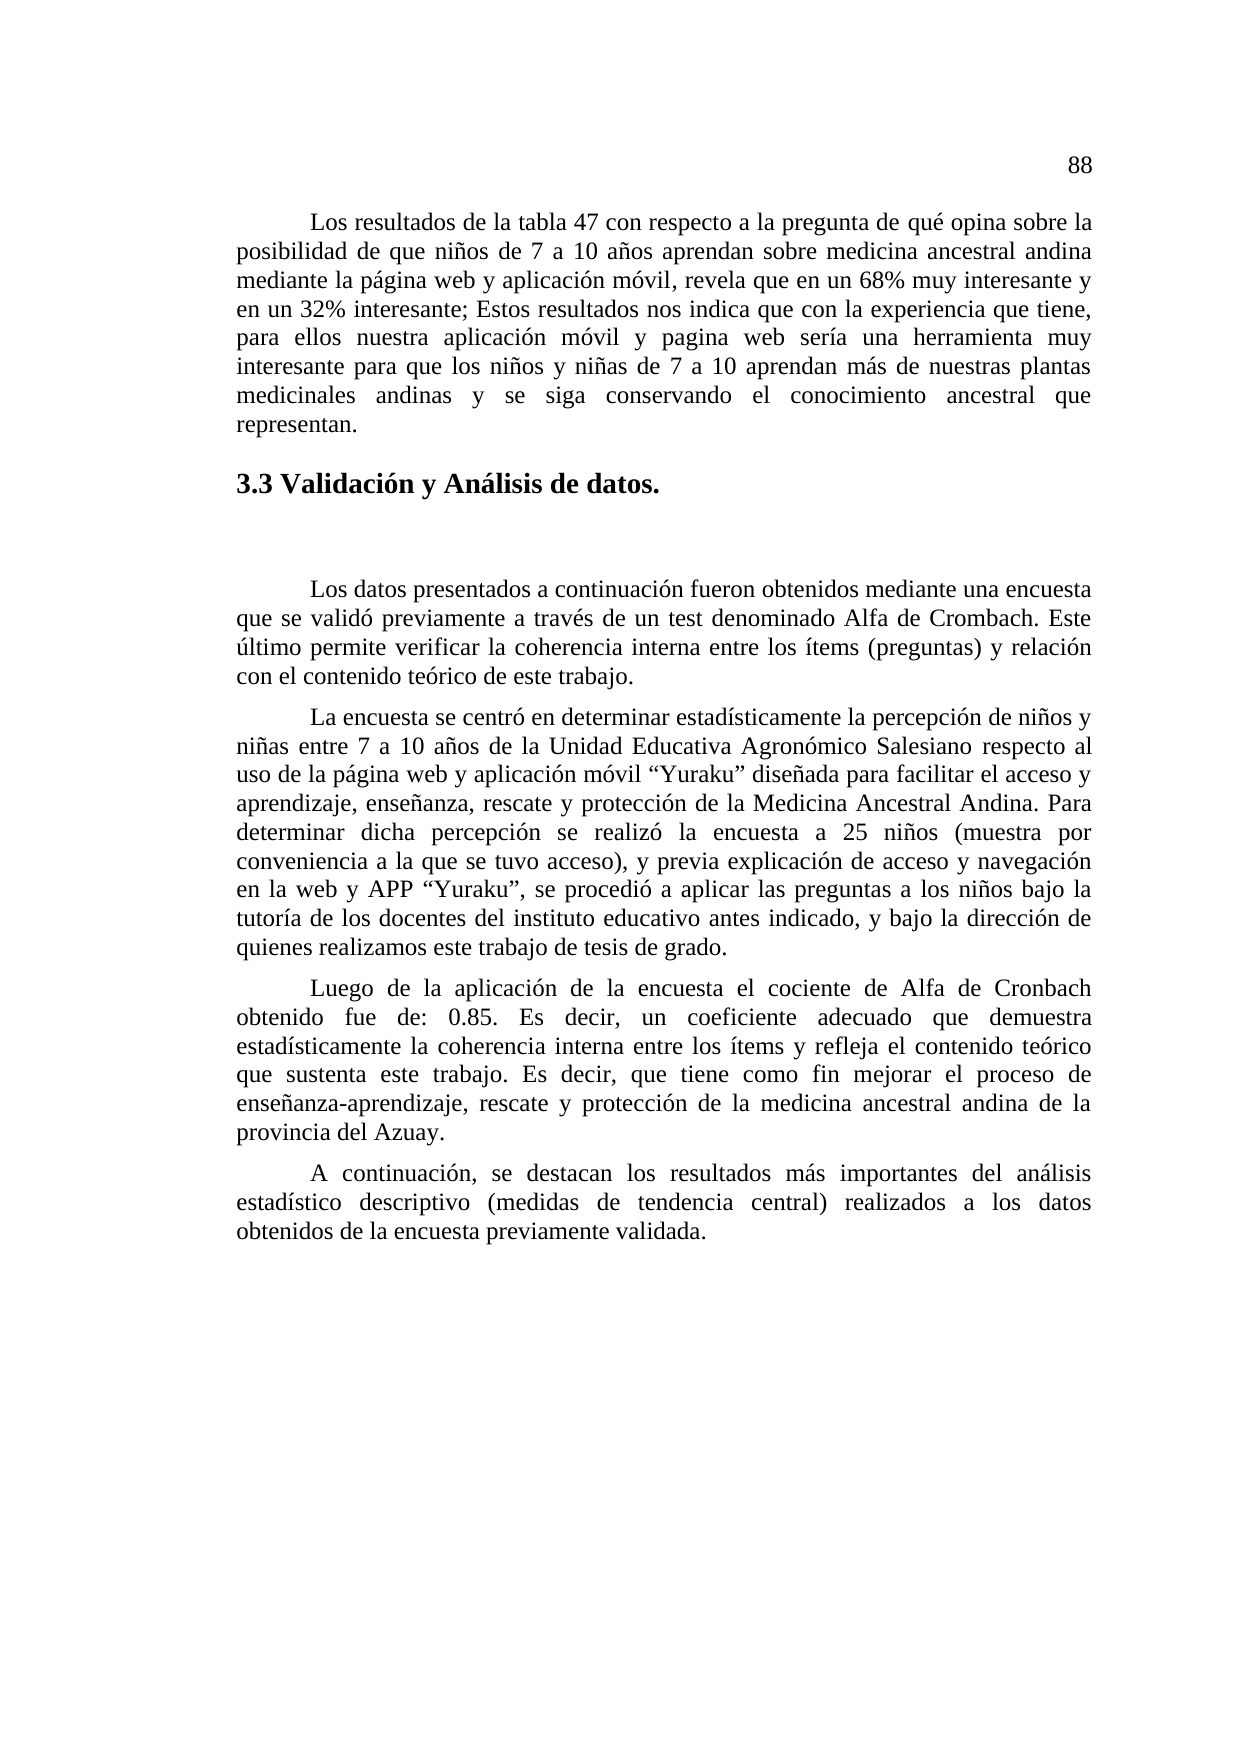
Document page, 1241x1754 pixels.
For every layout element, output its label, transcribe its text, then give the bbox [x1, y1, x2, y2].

text Los datos presentados a continuación fueron obtenidos mediante una encuesta que se validó previamente a través de un test denominado Alfa de Crombach. Este último permite verificar la coherencia interna entre los ítems (preguntas) y relación con el contenido teórico de este trabajo. [236, 574, 1092, 689]
text Los resultados de la tabla 47 con respecto a la pregunta de qué opina sobre la posibilidad de que niños de 7 a 10 años aprendan sobre medicina ancestral andina mediante la página web y aplicación móvil, revela que en un 68% muy interesante y en un 32% interesante; Estos resultados nos indica que con la experiencia que tiene, para ellos nuestra aplicación móvil y pagina web sería una herramienta muy interesante para que los niños y niñas de 7 a 10 aprendan más de nuestras plantas medicinales andinas y se siga conservando el conocimiento ancestral que representan. [236, 207, 1092, 437]
text La encuesta se centró en determinar estadísticamente la percepción de niños y niñas entre 7 a 10 años de la Unidad Educativa Agronómico Salesiano respecto al uso de la página web y aplicación móvil “Yuraku” diseñada para facilitar el acceso y aprendizaje, enseñanza, rescate y protección de la Medicina Ancestral Andina. Para determinar dicha percepción se realizó la encuesta a 25 niños (muestra por conveniencia a la que se tuvo acceso), y previa explicación de acceso y navegación en la web y APP “Yuraku”, se procedió a aplicar las preguntas a los niños bajo la tutoría de los docentes del instituto educativo antes indicado, y bajo la dirección de quienes realizamos este trabajo de tesis de grado. [236, 702, 1092, 961]
subtitle 3.3 Validación y Análisis de datos. [236, 466, 1092, 500]
text A continuación, se destacan los resultados más importantes del análisis estadístico descriptivo (medidas de tendencia central) realizados a los datos obtenidos de la encuesta previamente validada. [236, 1158, 1092, 1244]
text Luego de la aplicación de la encuesta el cociente de Alfa de Cronbach obtenido fue de: 0.85. Es decir, un coeficiente adecuado que demuestra estadísticamente la coherencia interna entre los ítems y refleja el contenido teórico que sustenta este trabajo. Es decir, que tiene como fin mejorar el proceso de enseñanza-aprendizaje, rescate y protección de la medicina ancestral andina de la provincia del Azuay. [236, 973, 1092, 1146]
